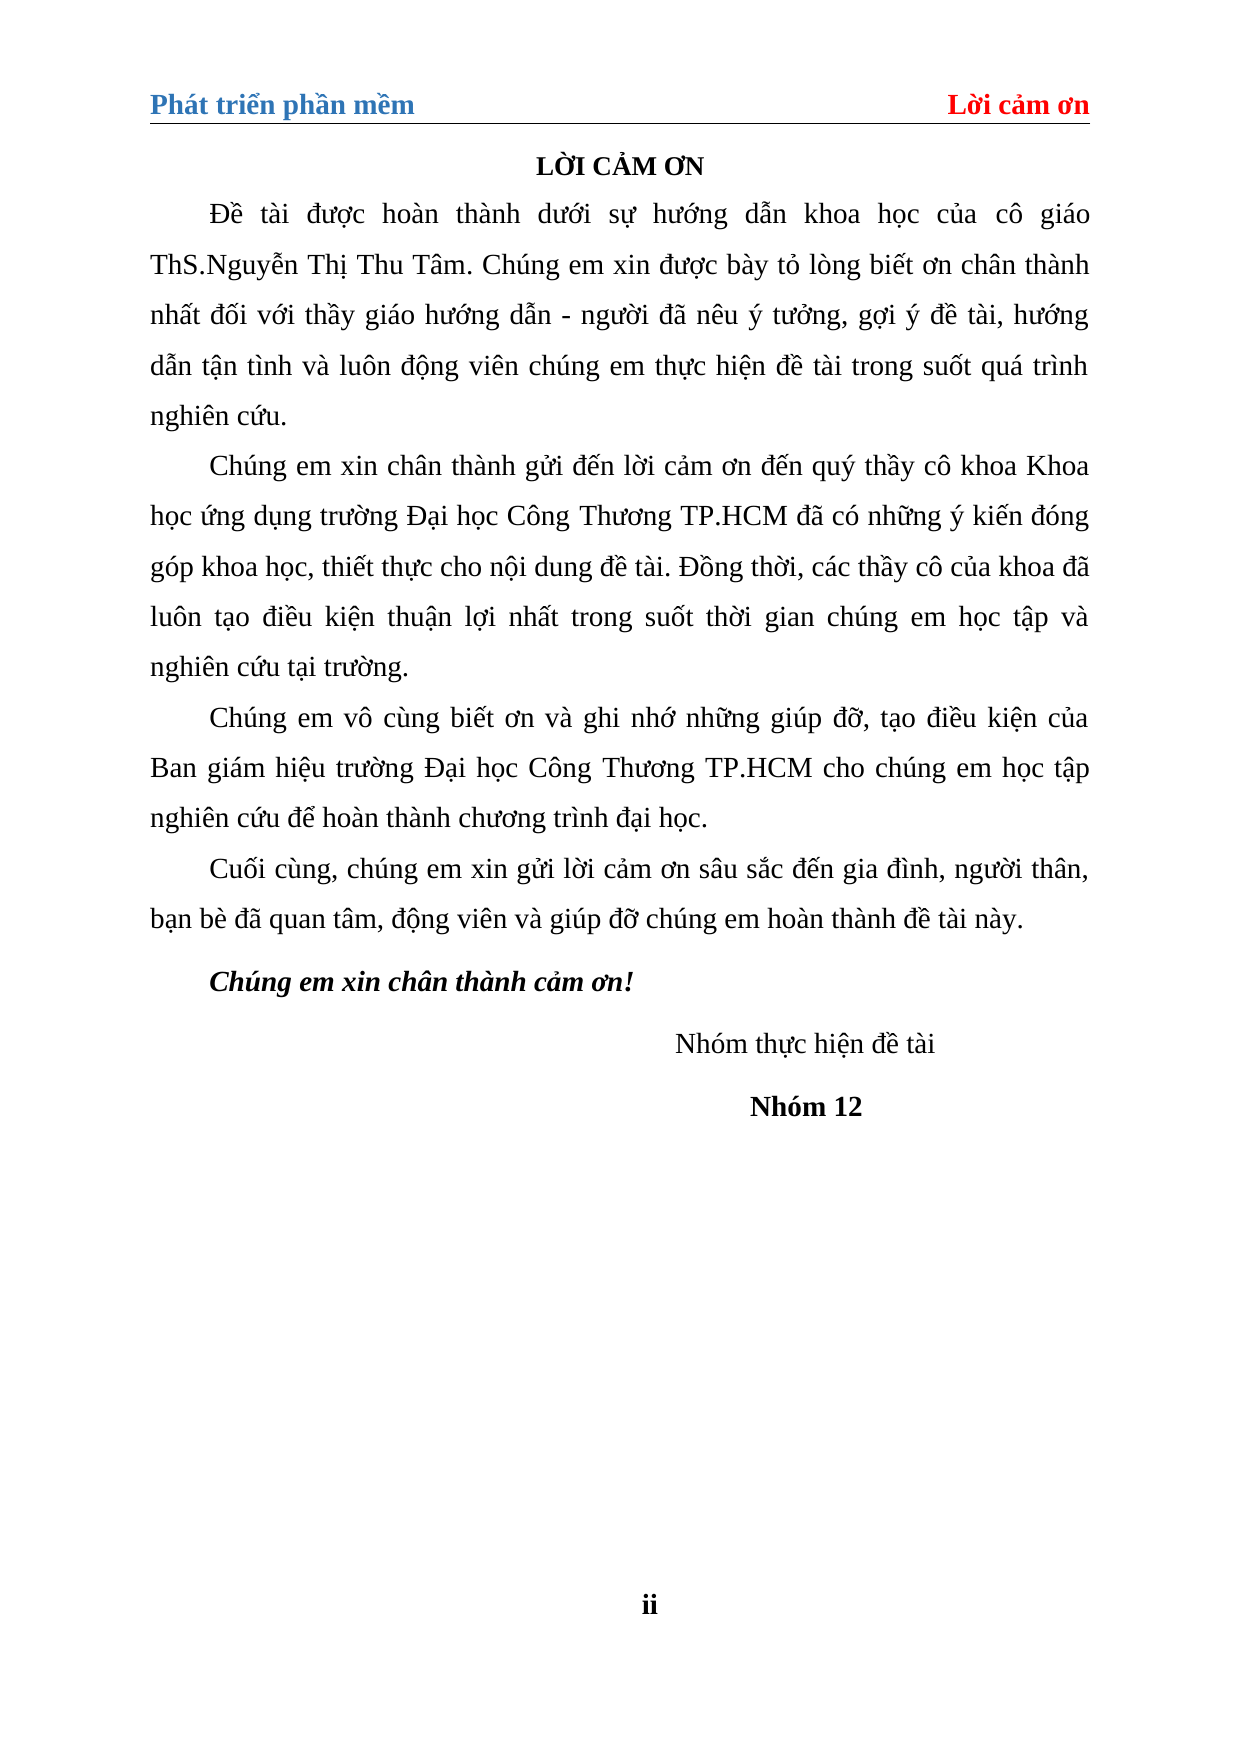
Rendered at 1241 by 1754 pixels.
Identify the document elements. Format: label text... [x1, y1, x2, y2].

text Nhóm 12 [150, 1089, 1090, 1123]
text Đề tài được hoàn thành dưới sự hướng dẫn khoa học của cô giáo ThS.Nguyễn Thị Thu Tâm. Chúng em xin được bày tỏ lòng biết ơn chân thành nhất đối với thầy giáo hướng dẫn - người đã nêu ý tưởng, gợi ý đề tài, hướng dẫn tận tình và luôn động viên chúng em thực hiện đề tài trong suốt quá trình nghiên cứu. [150, 197, 1090, 431]
text Cuối cùng, chúng em xin gửi lời cảm ơn sâu sắc đến gia đình, người thân, bạn bè đã quan tâm, động viên và giúp đỡ chúng em hoàn thành đề tài này. [150, 851, 1090, 934]
text Chúng em xin chân thành cảm ơn! [150, 964, 1090, 997]
text Chúng em vô cùng biết ơn và ghi nhớ những giúp đỡ, tạo điều kiện của Ban giám hiệu trường Đại học Công Thương TP.HCM cho chúng em học tập nghiên cứu để hoàn thành chương trình đại học. [150, 700, 1090, 834]
text Chúng em xin chân thành gửi đến lời cảm ơn đến quý thầy cô khoa Khoa học ứng dụng trường Đại học Công Thương TP.HCM đã có những ý kiến đóng góp khoa học, thiết thực cho nội dung đề tài. Đồng thời, các thầy cô của khoa đã luôn tạo điều kiện thuận lợi nhất trong suốt thời gian chúng em học tập và nghiên cứu tại trường. [150, 448, 1090, 683]
subtitle LỜI CẢM ƠN [150, 150, 1090, 181]
text Nhóm thực hiện đề tài [150, 1027, 1090, 1060]
